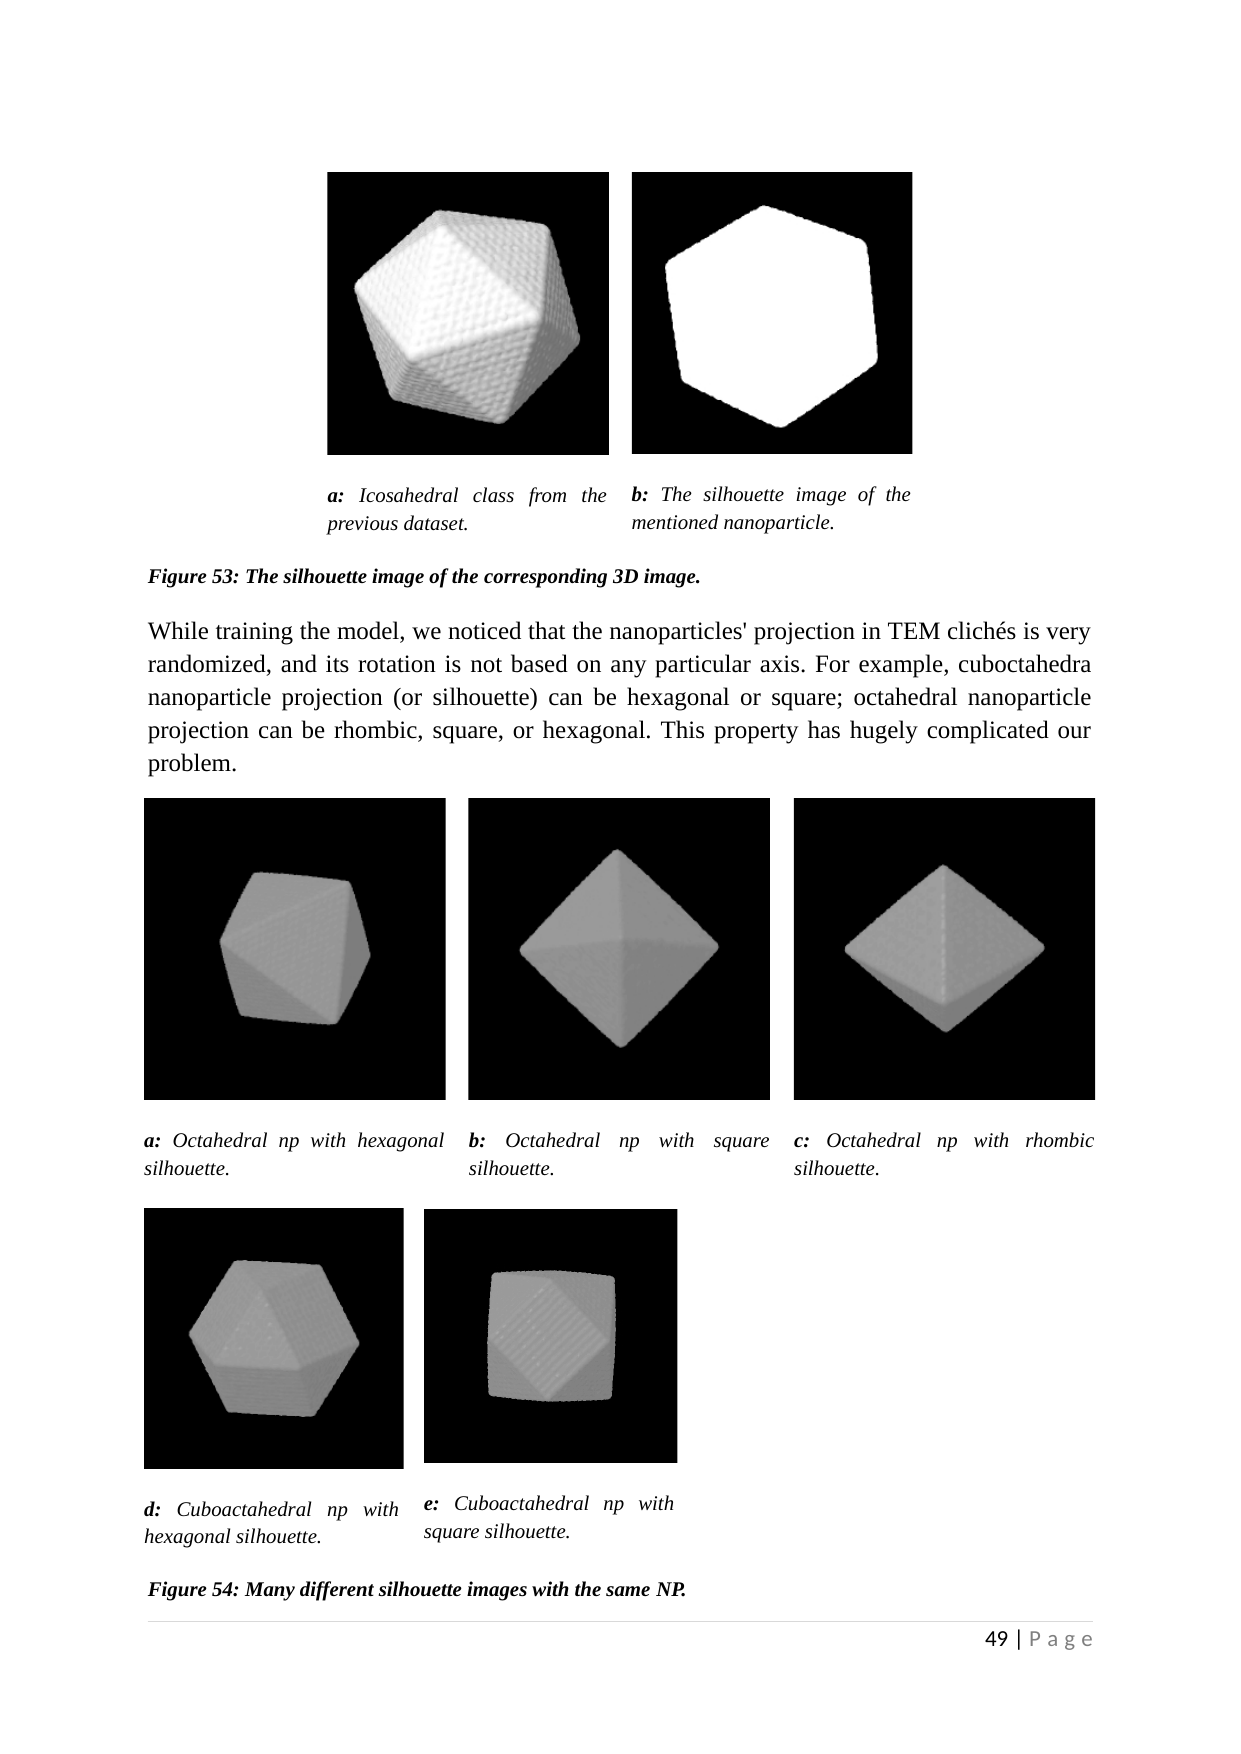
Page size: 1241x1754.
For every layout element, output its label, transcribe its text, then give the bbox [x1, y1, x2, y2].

picture [144, 1208, 404, 1469]
picture [424, 1209, 678, 1463]
picture [327, 172, 609, 455]
table_header a: Octahedral np with hexagonal silhouette. [133, 798, 457, 1184]
table_header c: Octahedral np with rhombic silhouette. [783, 798, 1108, 1184]
table_header b: Octahedral np with square silhouette. [458, 798, 783, 1184]
picture [468, 798, 770, 1100]
text Figure 53: The silhouette image of the corresponding 3D image. [148, 564, 1093, 588]
table_header a: Icosahedral class from the previous dataset. [316, 148, 620, 539]
table_header b: The silhouette image of the mentioned nanoparticle. [620, 148, 924, 539]
table_cell d: Cuboactahedral np with hexagonal silhouette. [133, 1184, 412, 1552]
table_cell e: Cuboactahedral np with square silhouette. [412, 1184, 687, 1552]
text Figure 54: Many different silhouette images with the same NP. [148, 1577, 1093, 1601]
picture [631, 172, 913, 454]
text While training the model, we noticed that the nanoparticles' projection in TEM clichés is very randomized, and its rotation is not based on any particular axis. For example, cuboctahedra nanoparticle projection (or silhouette) can be hexagonal or square; octahedral nanoparticle projection can be rhombic, square, or hexagonal. This property has hugely complicated our problem. [148, 616, 1093, 777]
picture [144, 798, 446, 1100]
picture [793, 798, 1096, 1100]
